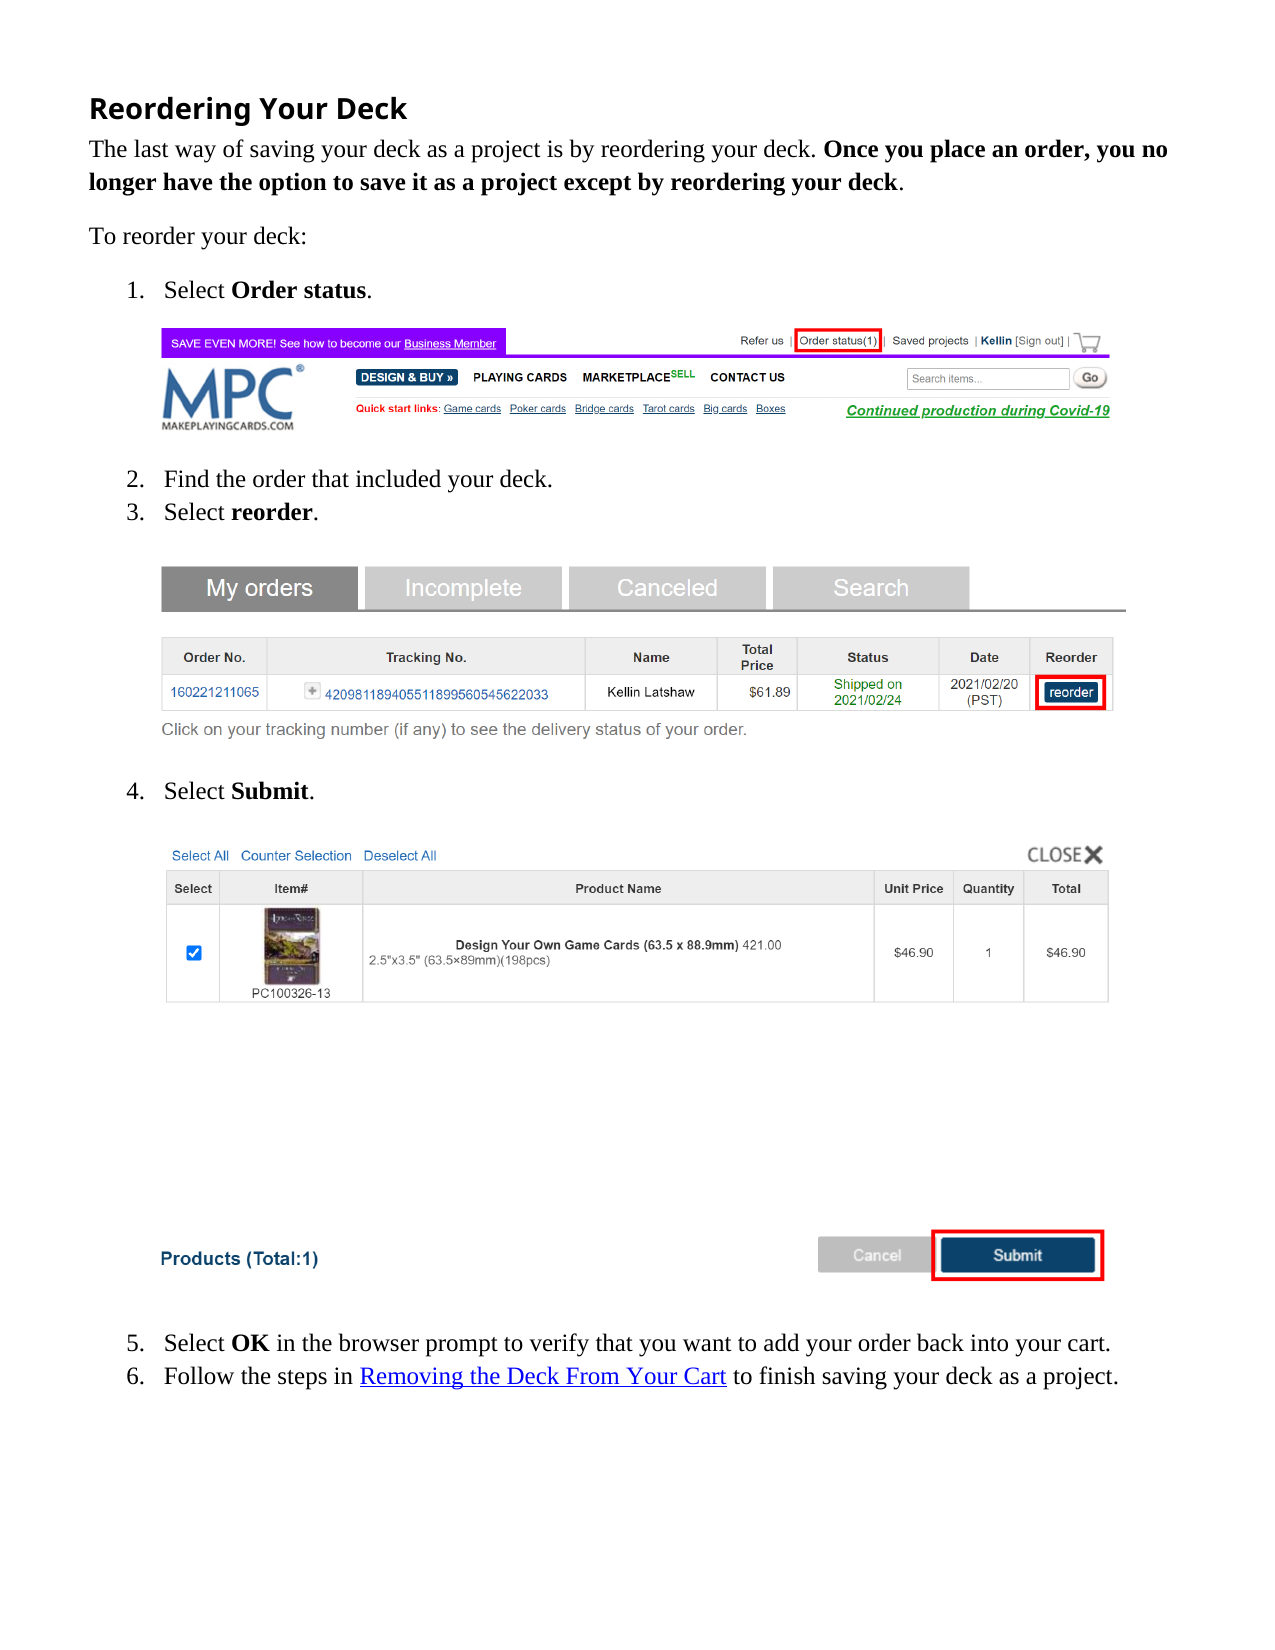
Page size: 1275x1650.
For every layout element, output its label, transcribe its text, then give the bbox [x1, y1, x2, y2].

subtitle Reordering Your Deck [88, 88, 1186, 128]
list Select OK in the browser prompt to verify that you want to add your order back into your cart. [126, 1328, 1186, 1357]
list Find the order that included your deck. [126, 464, 1186, 493]
text To reorder your deck: [88, 221, 1186, 250]
list Follow the steps in Removing the Deck From Your Cart to finish saving your deck as a project. [126, 1361, 1186, 1390]
picture [149, 328, 1126, 439]
list Select reorder. [126, 497, 1186, 526]
text The last way of saving your deck as a project is by reordering your deck. Once you place an order, you no longer have the option to save it as a project except by reordering your deck. [88, 134, 1186, 196]
list Select Submit. [126, 776, 1186, 805]
picture [150, 550, 1126, 751]
list Select Order status. [126, 275, 1186, 304]
picture [150, 830, 1126, 1303]
